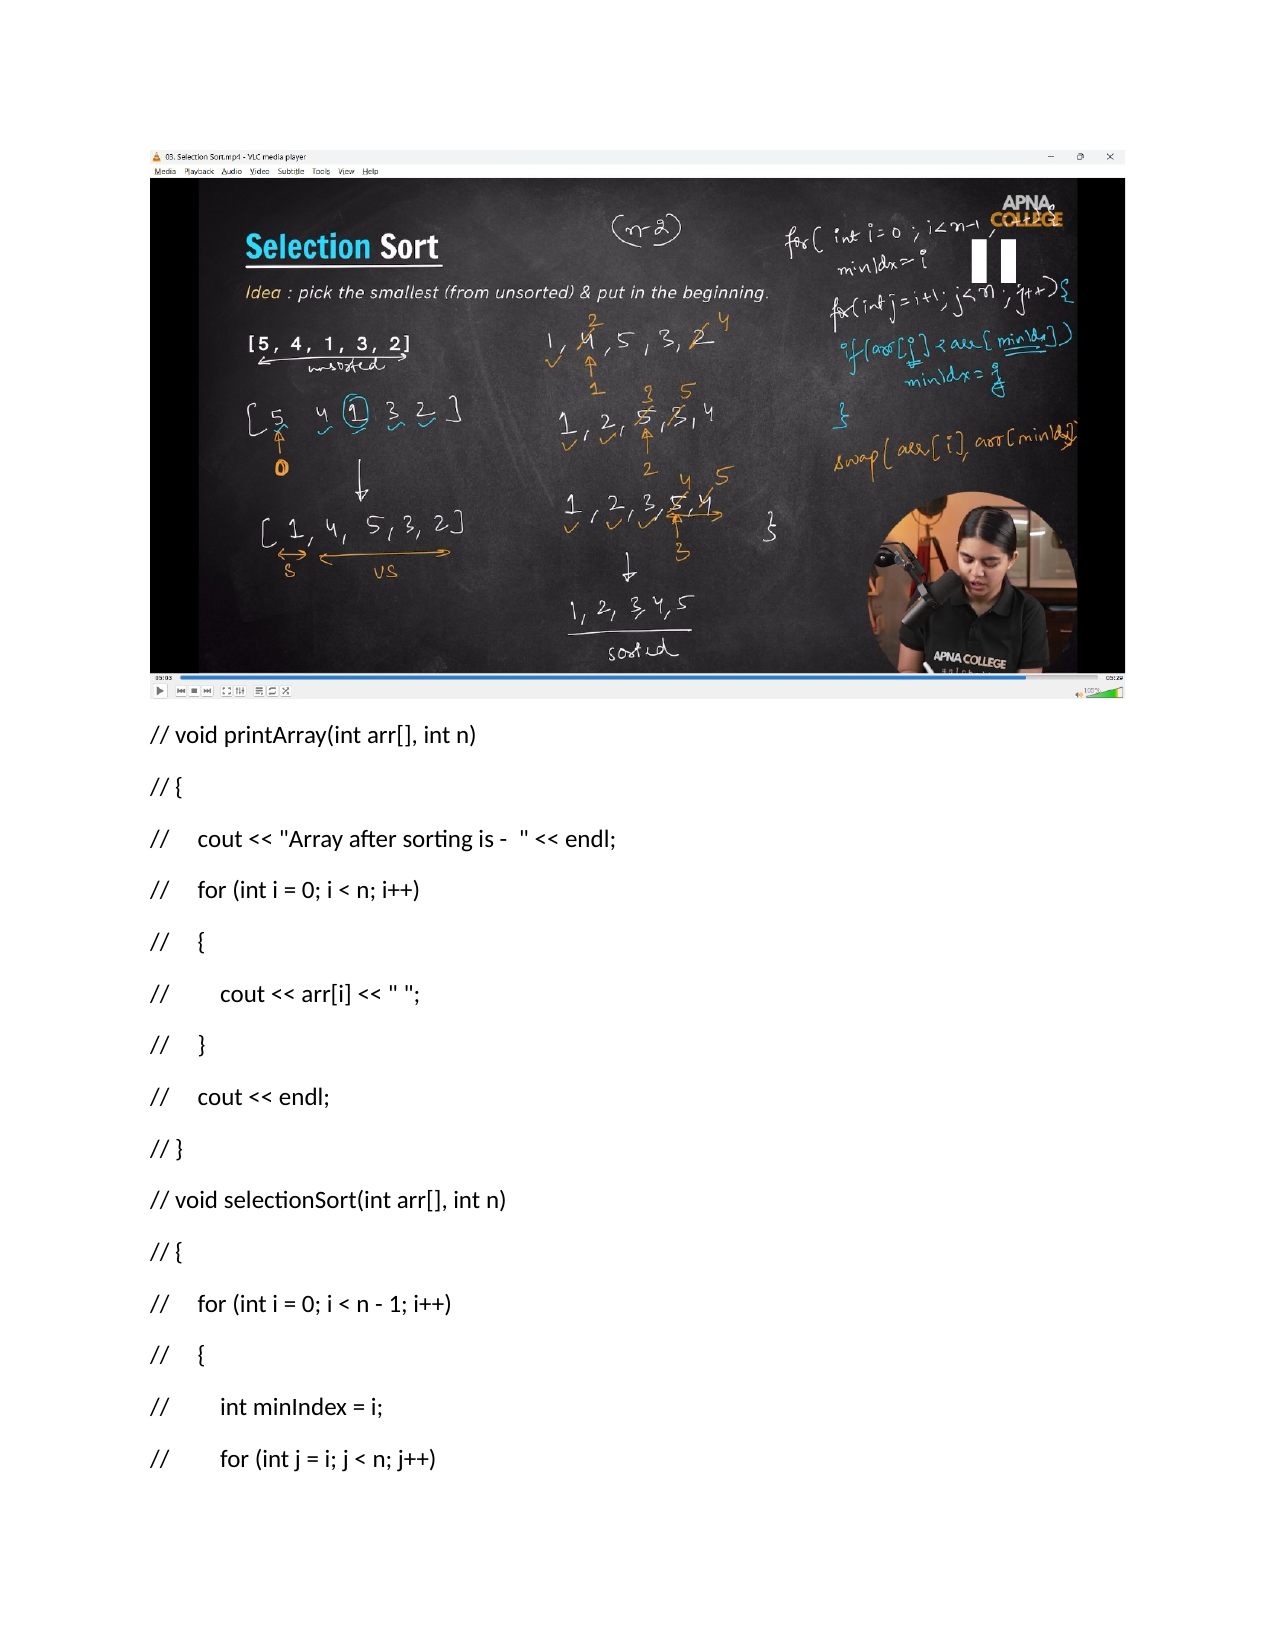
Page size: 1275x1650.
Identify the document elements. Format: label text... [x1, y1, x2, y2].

text // for (int j = i; j < n; j++) [150, 1443, 1125, 1473]
text // { [150, 926, 1125, 957]
picture [150, 150, 1125, 699]
text // } [150, 1133, 1125, 1163]
text // for (int i = 0; i < n - 1; i++) [150, 1288, 1125, 1318]
text // void selectionSort(int arr[], int n) [150, 1184, 1125, 1215]
text // { [150, 1236, 1125, 1267]
text // cout << arr[i] << " "; [150, 978, 1125, 1008]
text // cout << endl; [150, 1081, 1125, 1112]
text // void printArray(int arr[], int n) [150, 719, 1125, 750]
text // { [150, 1339, 1125, 1370]
text // { [150, 771, 1125, 802]
text // for (int i = 0; i < n; i++) [150, 874, 1125, 905]
text // int minIndex = i; [150, 1391, 1125, 1422]
text // cout << "Array after sorting is - " << endl; [150, 823, 1125, 853]
text // } [150, 1029, 1125, 1060]
